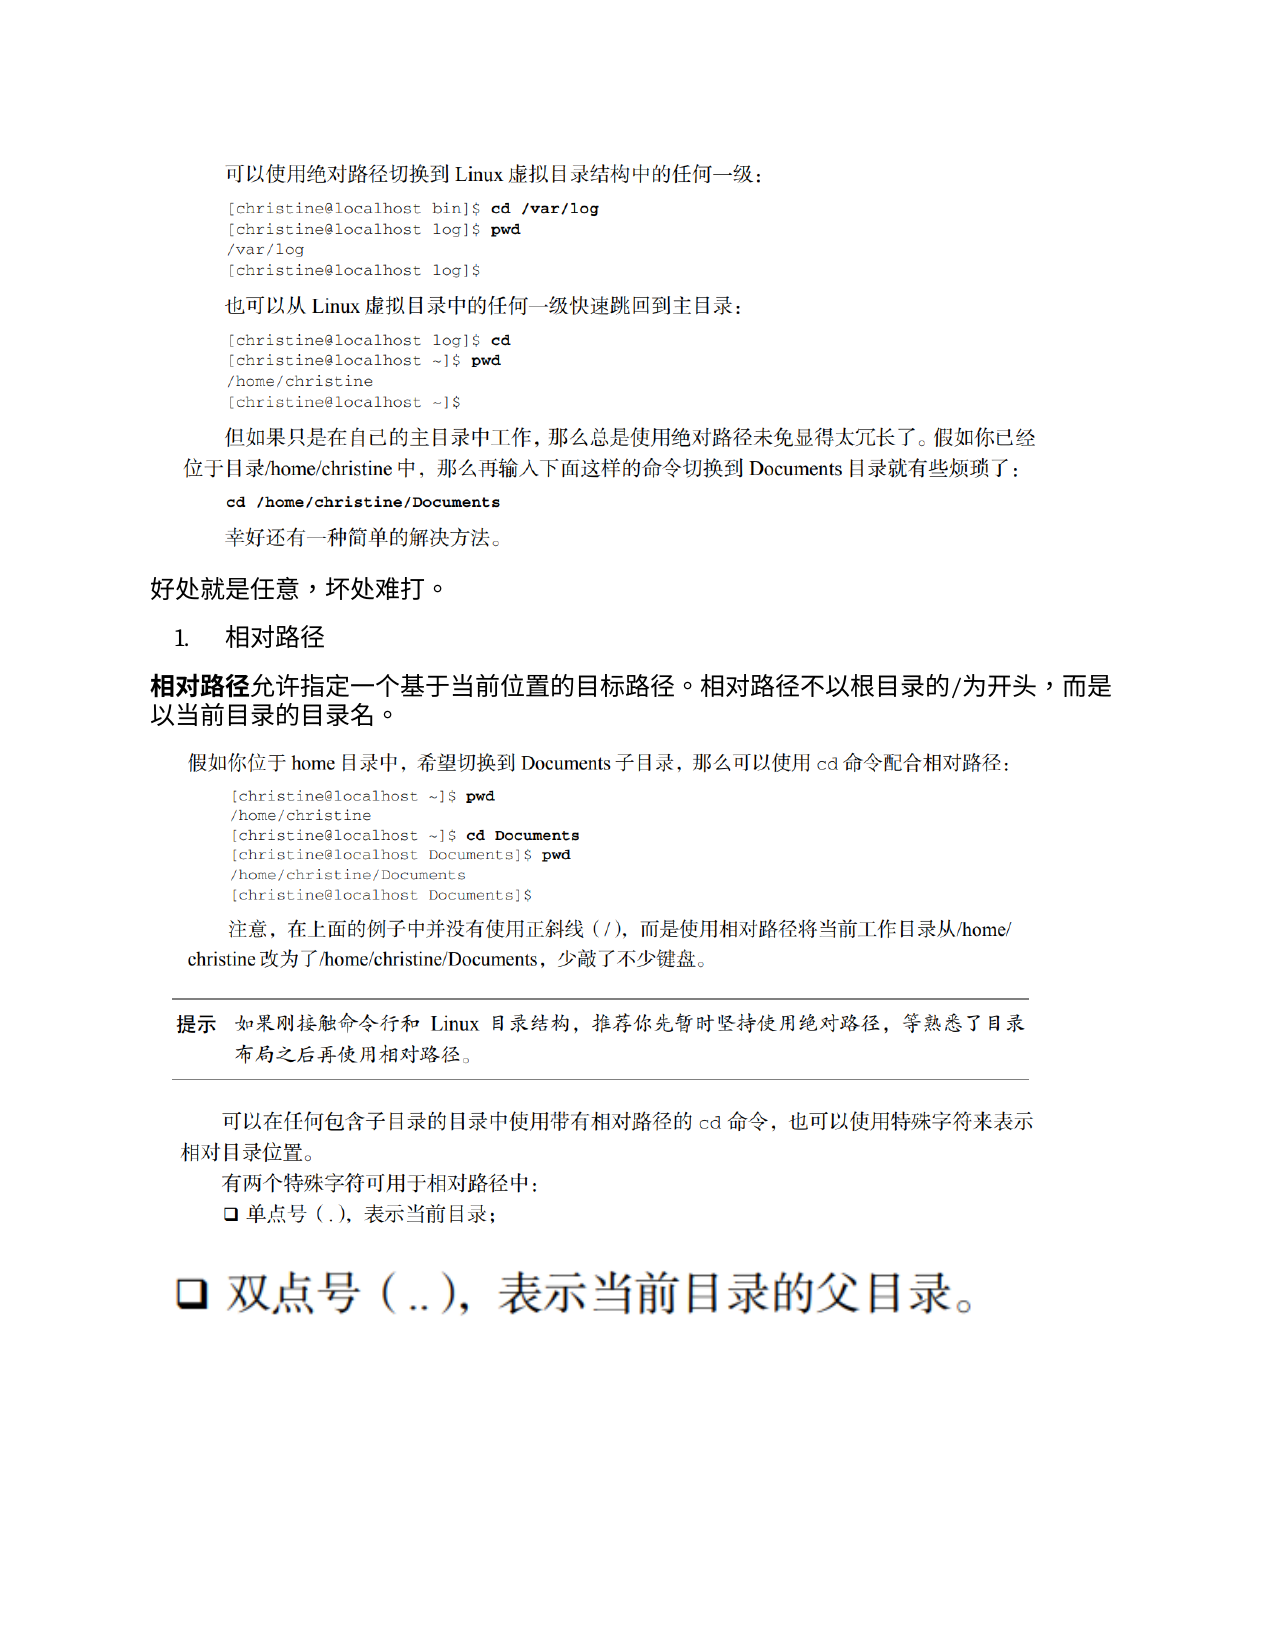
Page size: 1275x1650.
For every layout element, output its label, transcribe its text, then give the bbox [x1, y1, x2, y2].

picture [168, 1098, 1044, 1233]
picture [168, 998, 1044, 1080]
picture [168, 150, 1044, 558]
picture [168, 1251, 1044, 1323]
list 相对路径 [175, 623, 1125, 652]
picture [168, 749, 1044, 980]
text 好处就是任意，坏处难打。 [150, 576, 1125, 605]
text 相对路径允许指定一个基于当前位置的目标路径。相对路径不以根目录的/为开头，而是以当前目录的目录名。 [150, 673, 1125, 731]
